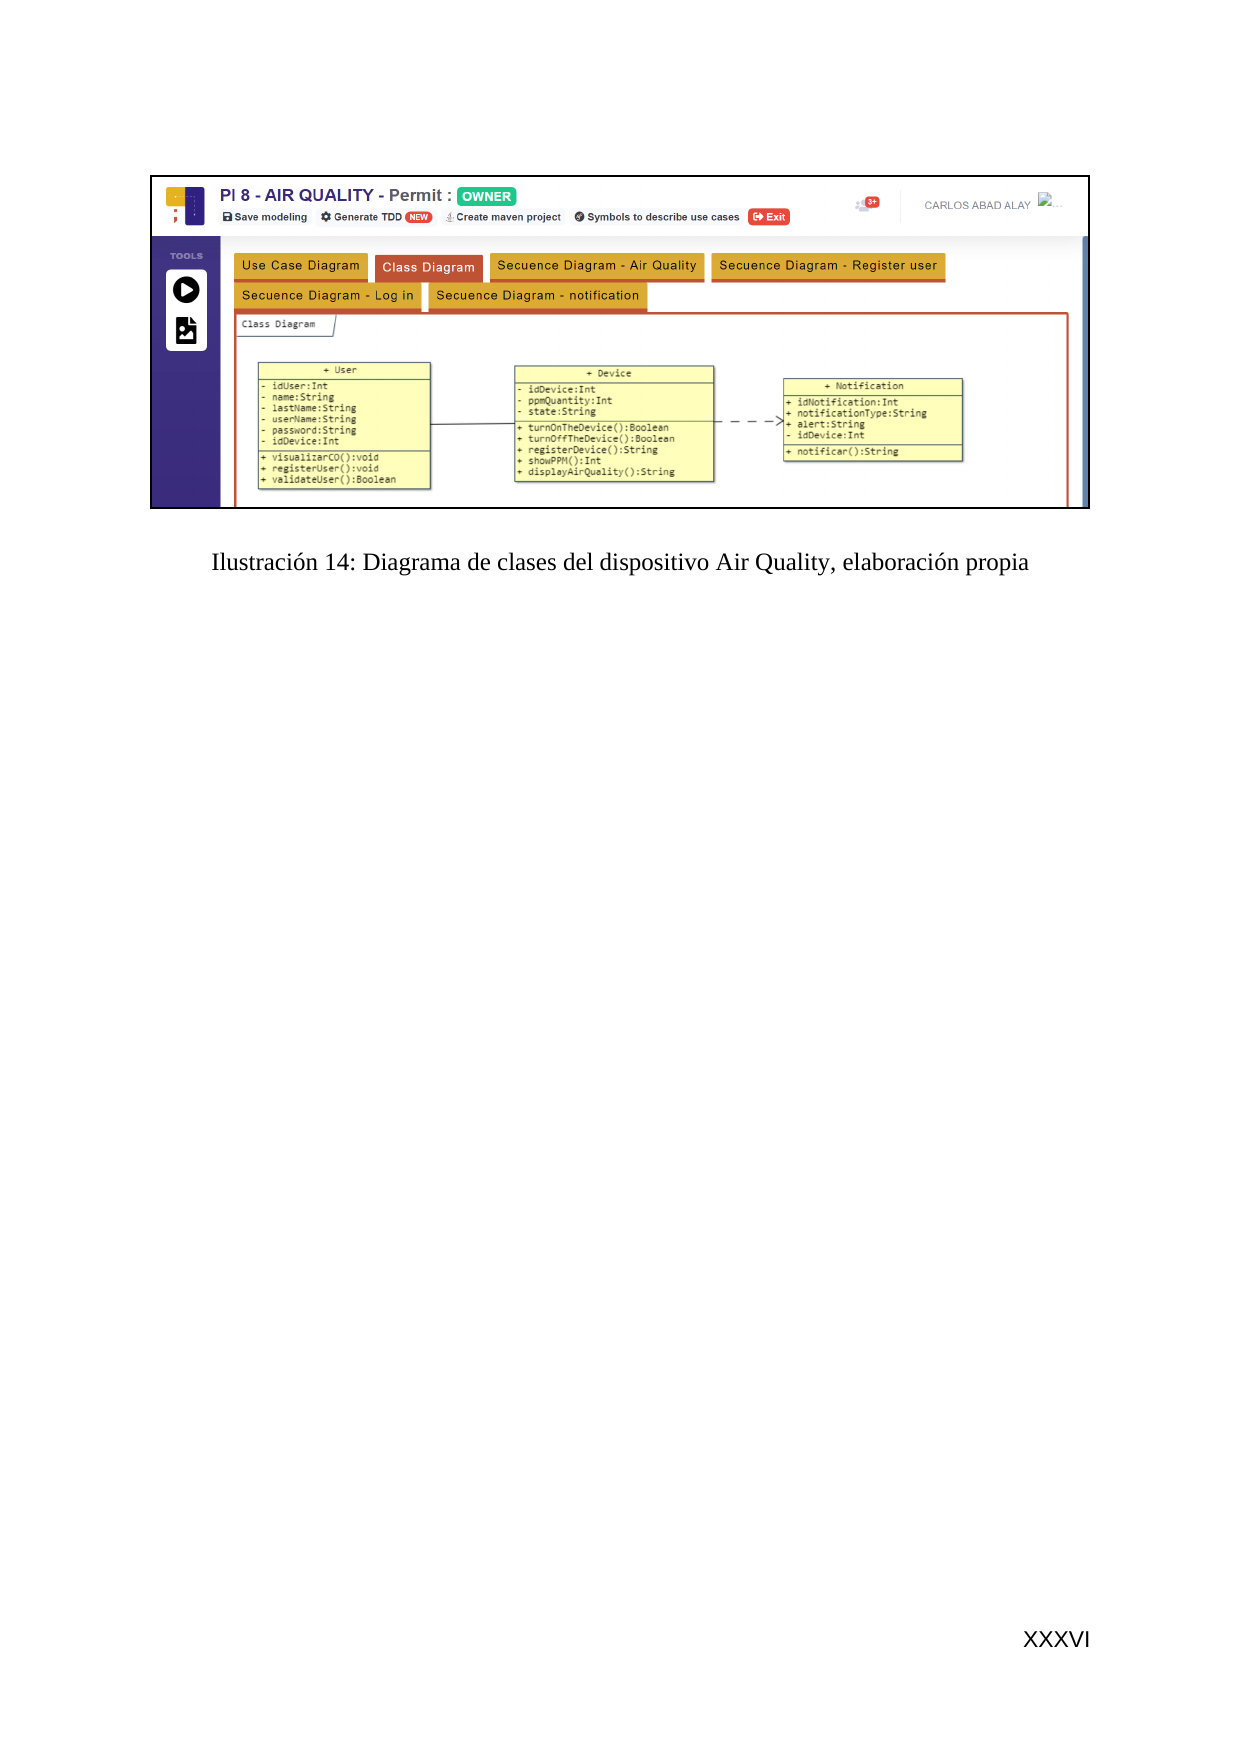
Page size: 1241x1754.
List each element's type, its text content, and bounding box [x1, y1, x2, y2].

picture [152, 177, 1088, 507]
text Ilustración 14: Diagrama de clases del dispositivo Air Quality, elaboración propia [150, 547, 1090, 576]
